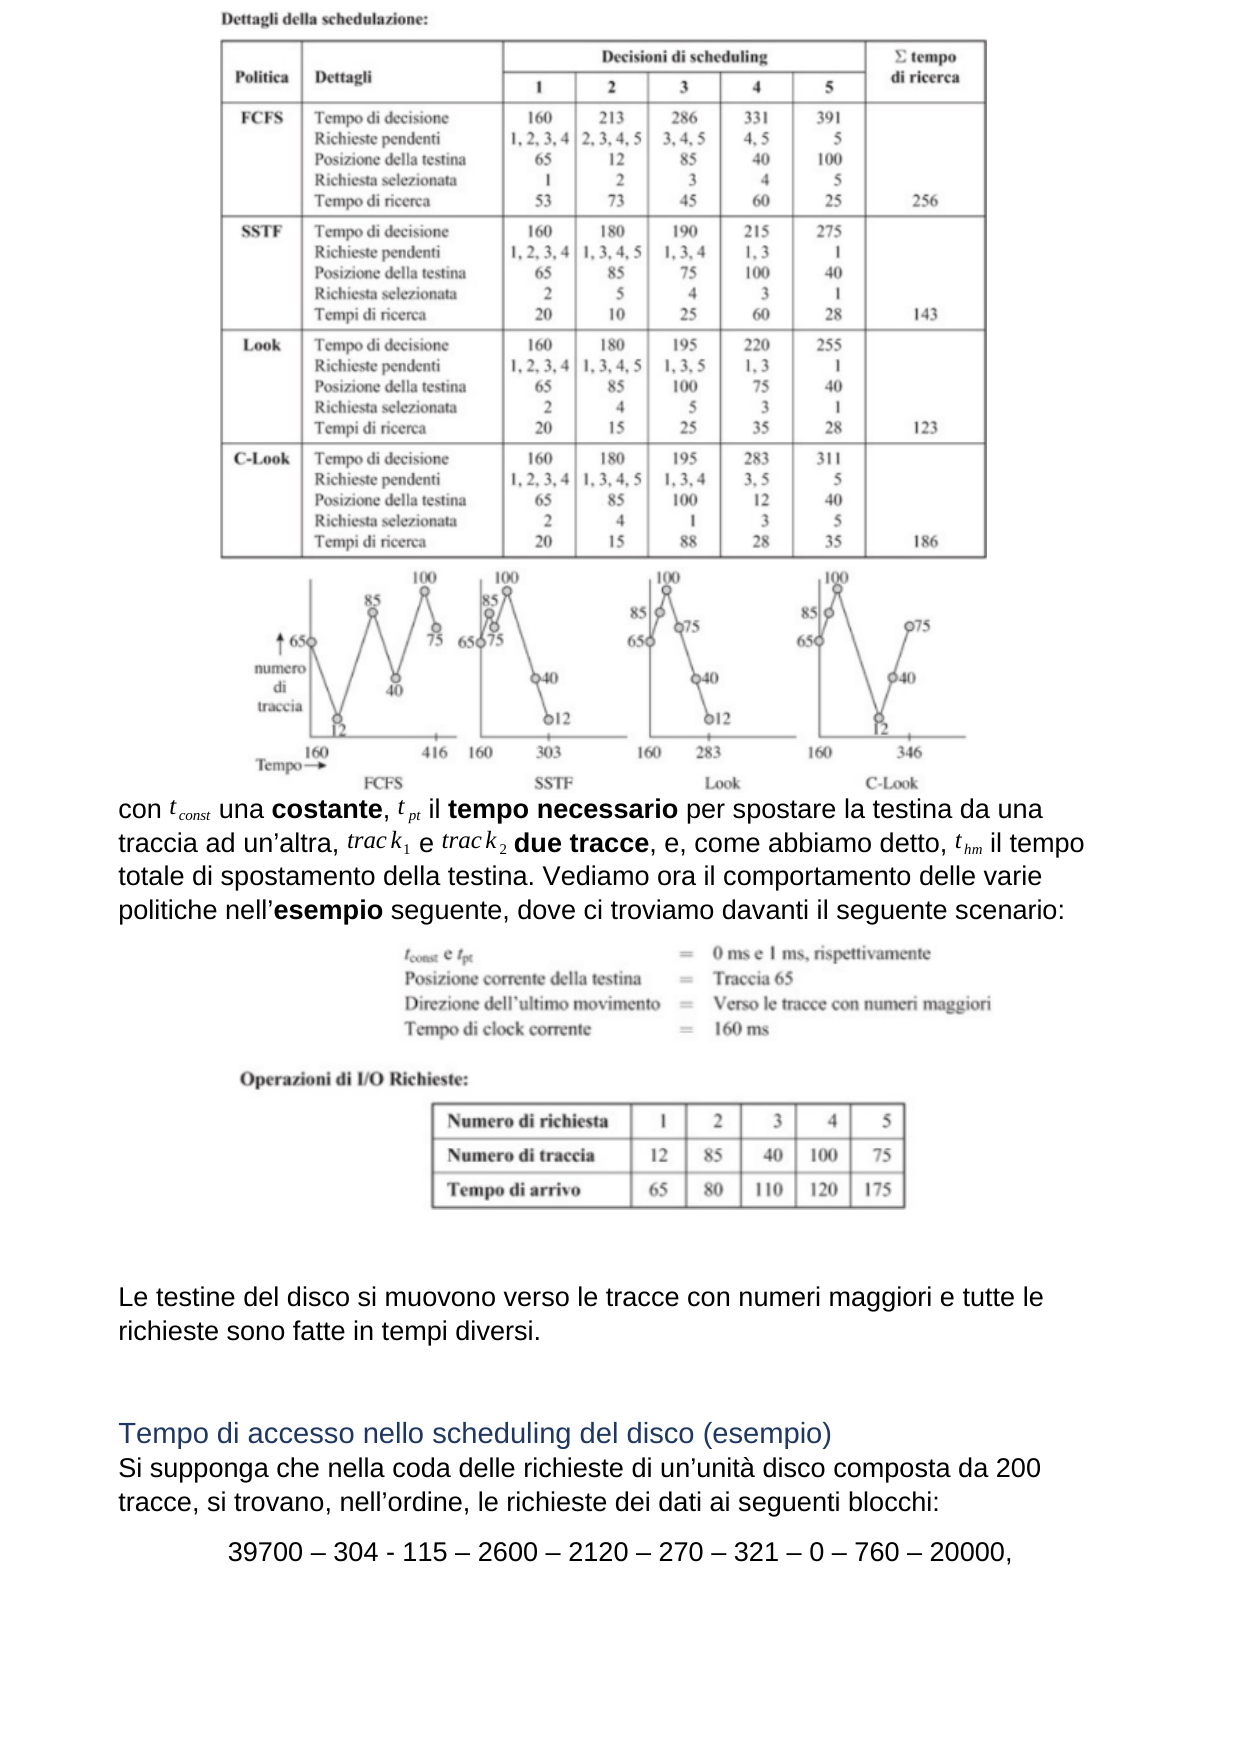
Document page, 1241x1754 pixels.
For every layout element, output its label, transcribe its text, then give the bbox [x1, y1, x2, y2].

text con una costante, il tempo necessario per spostare la testina da una traccia ad un’altra, e due tracce, e, come abbiamo detto, il tempo totale di spostamento della testina. Vediamo ora il comportamento delle varie politiche nell’esempio seguente, dove ci troviamo davanti il seguente scenario: [118, 148, 1122, 925]
text Le testine del disco si muovono verso le tracce con numeri maggiori e tutte le richieste sono fatte in tempi diversi. [118, 1281, 1122, 1346]
picture [227, 943, 995, 1210]
text 39700 – 304 - 115 – 2600 – 2120 – 270 – 321 – 0 – 760 – 20000, [118, 1536, 1122, 1568]
picture [247, 567, 969, 793]
subtitle Tempo di accesso nello scheduling del disco (esempio) [118, 1416, 1122, 1449]
text Si supponga che nella coda delle richieste di un’unità disco composta da 200 tracce, si trovano, nell’ordine, le richieste dei dati ai seguenti blocchi: [118, 1452, 1122, 1517]
picture [219, 10, 987, 560]
